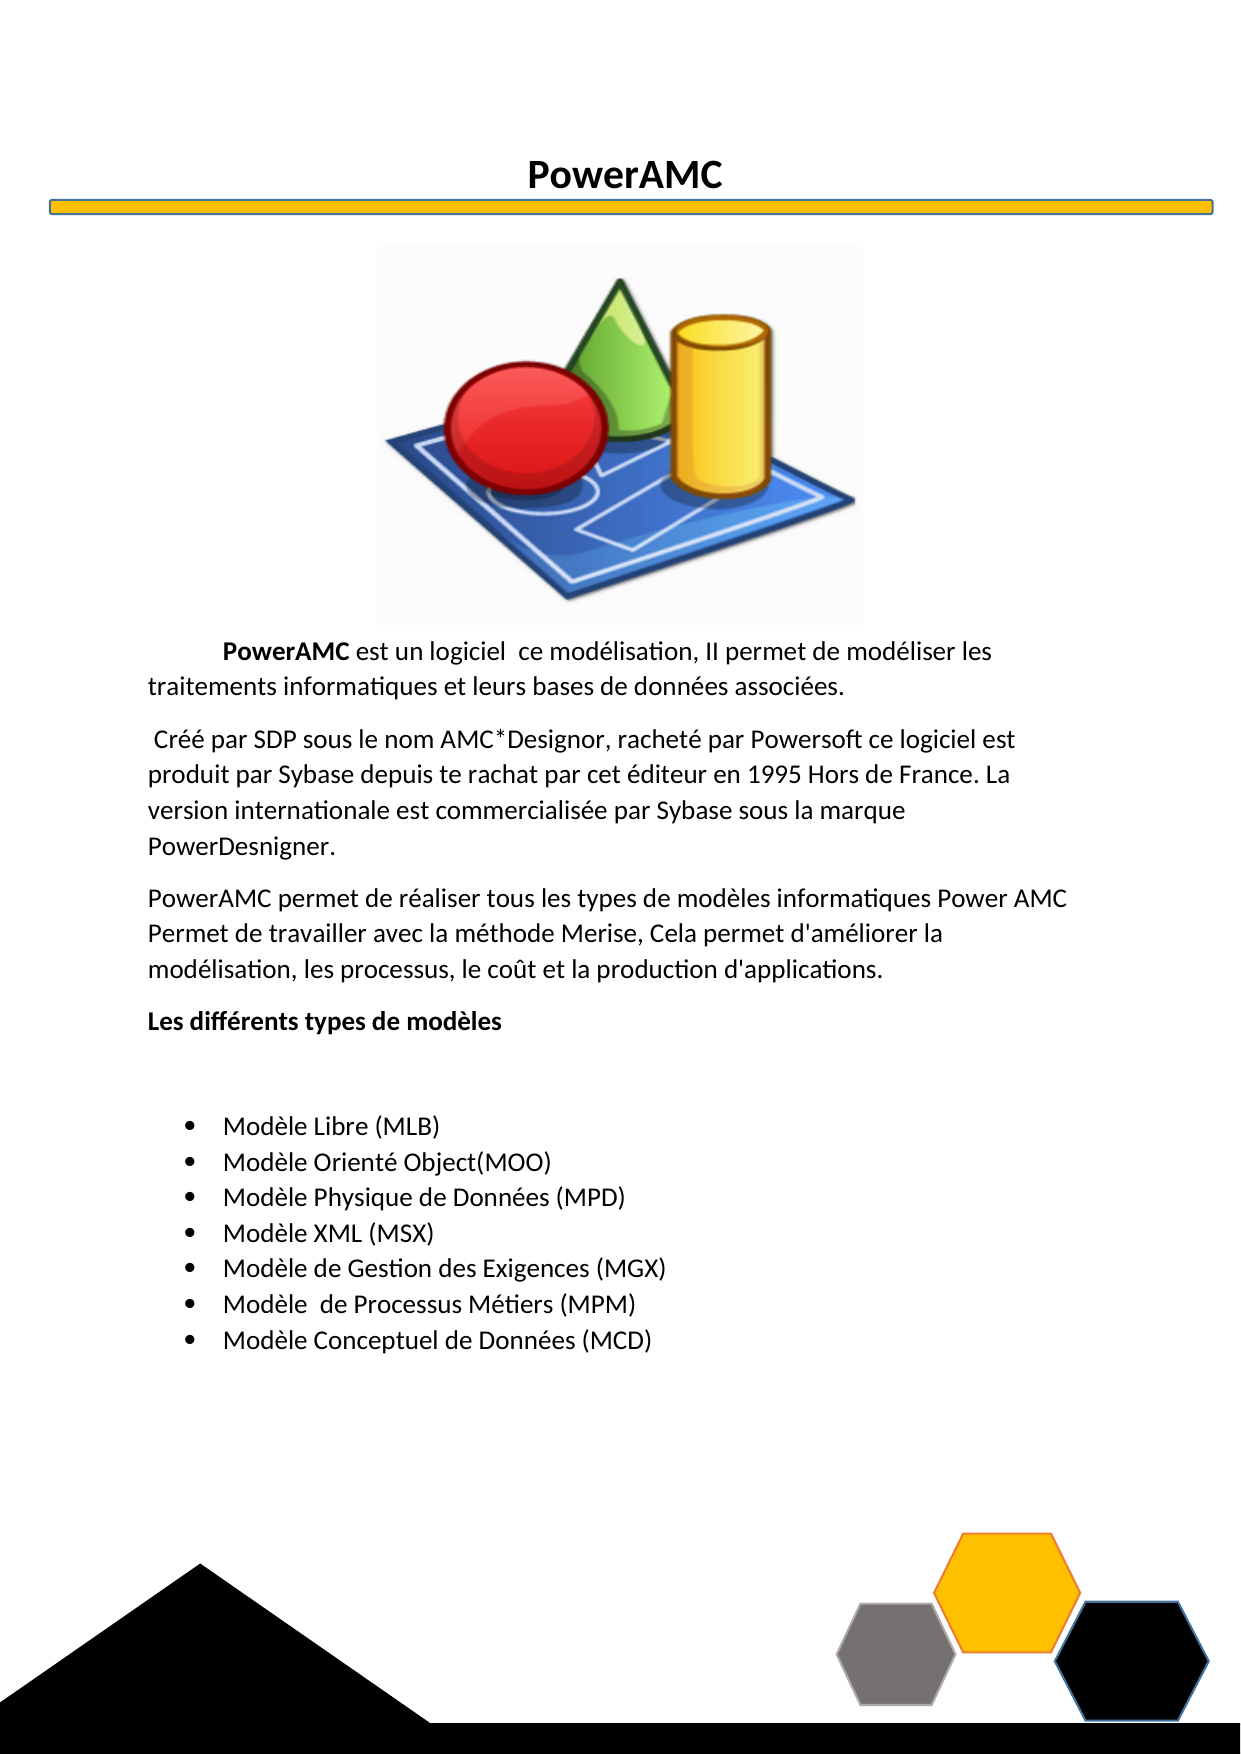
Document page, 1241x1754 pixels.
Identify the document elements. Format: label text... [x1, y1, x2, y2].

text PowerAMC [148, 148, 1093, 198]
list Modèle Conceptuel de Données (MCD) [185, 1323, 1093, 1356]
list Modèle XML (MSX) [185, 1216, 1093, 1249]
list Modèle Libre (MLB) [185, 1109, 1093, 1142]
list Modèle Physique de Données (MPD) [185, 1180, 1093, 1213]
picture [376, 246, 863, 625]
list Modèle Orienté Object(MOO) [185, 1145, 1093, 1178]
list Modèle de Processus Métiers (MPM) [185, 1287, 1093, 1320]
text PowerAMC est un logiciel ce modélisation, II permet de modéliser les traitements informatiques et leurs bases de données associées. [148, 634, 1093, 703]
text Créé par SDP sous le nom AMC*Designor, racheté par Powersoft ce logiciel est produit par Sybase depuis te rachat par cet éditeur en 1995 Hors de France. La version internationale est commercialisée par Sybase sous la marque PowerDesnigner. [148, 722, 1093, 862]
list Modèle de Gestion des Exigences (MGX) [185, 1252, 1093, 1285]
text Les différents types de modèles [148, 1004, 1093, 1038]
text PowerAMC permet de réaliser tous les types de modèles informatiques Power AMC Permet de travailler avec la méthode Merise, Cela permet d'améliorer la modélisation, les processus, le coût et la production d'applications. [148, 881, 1093, 985]
